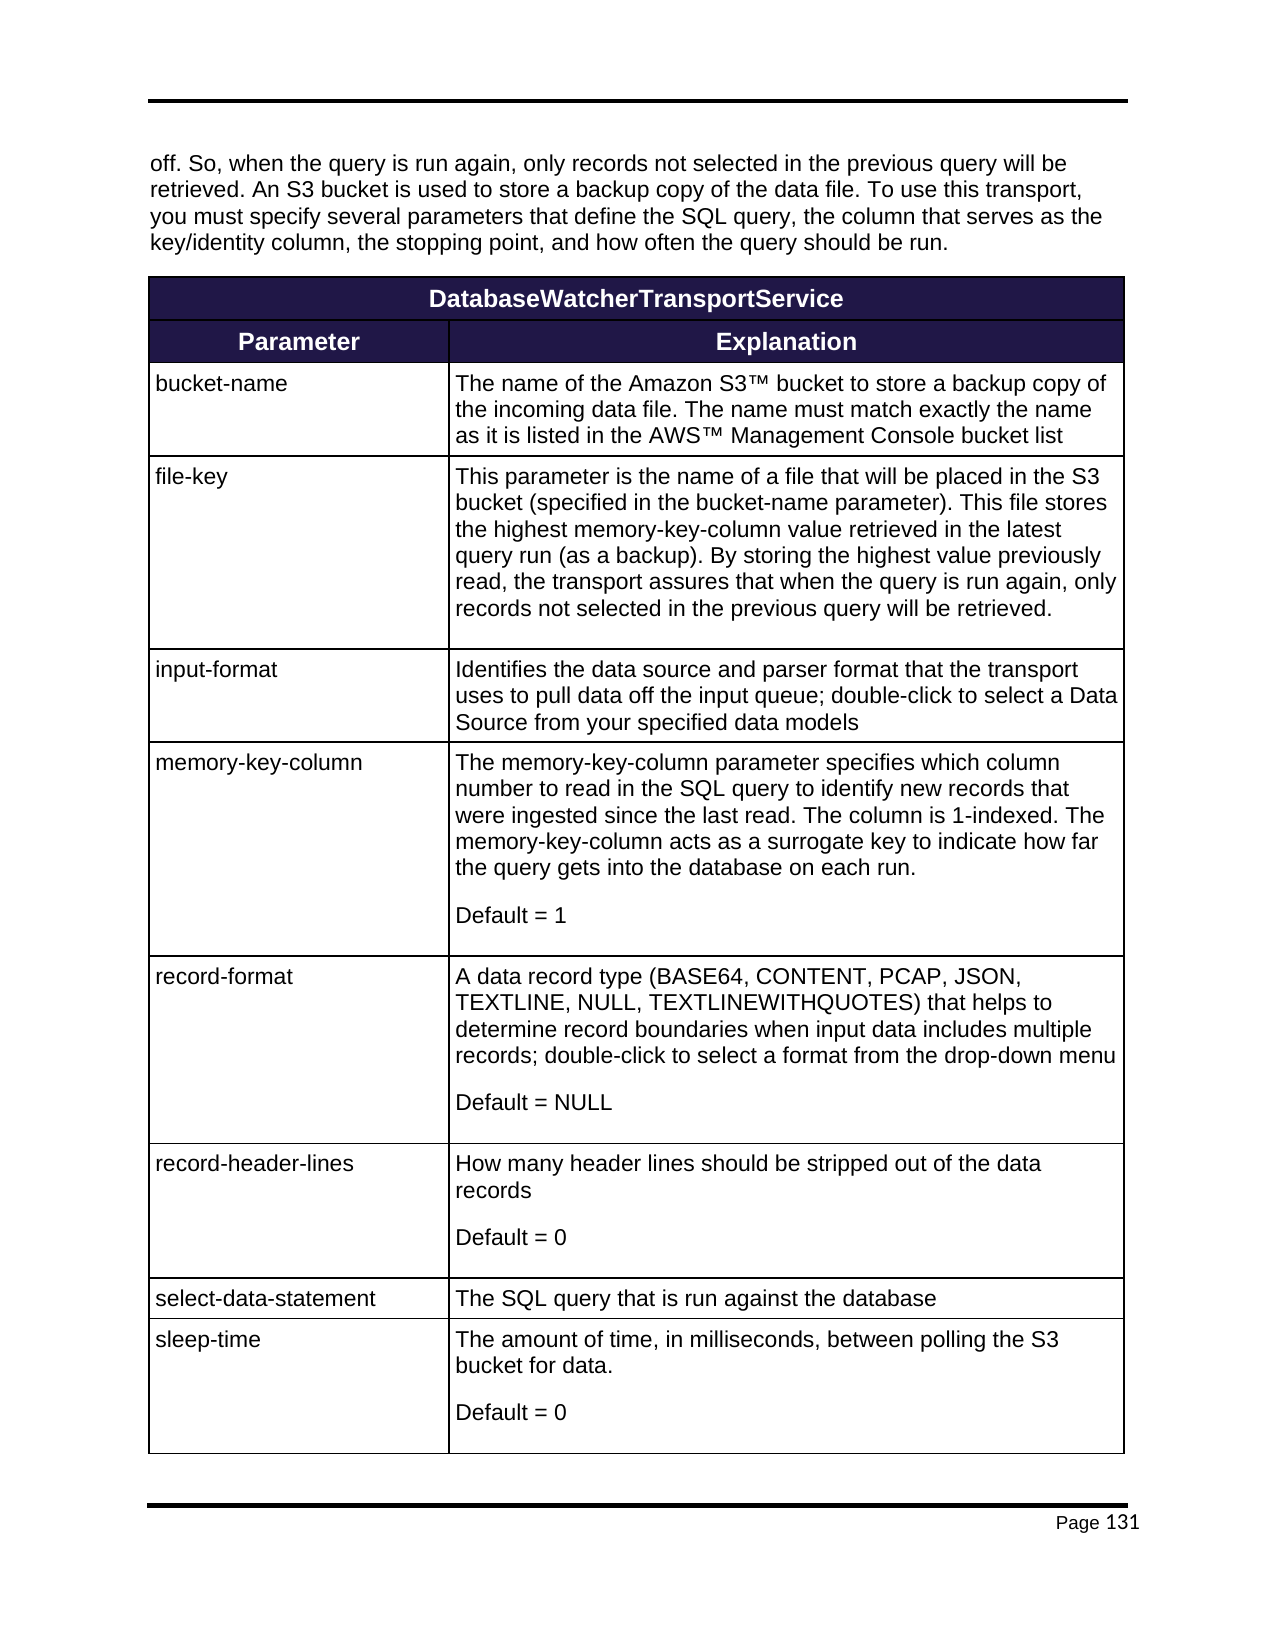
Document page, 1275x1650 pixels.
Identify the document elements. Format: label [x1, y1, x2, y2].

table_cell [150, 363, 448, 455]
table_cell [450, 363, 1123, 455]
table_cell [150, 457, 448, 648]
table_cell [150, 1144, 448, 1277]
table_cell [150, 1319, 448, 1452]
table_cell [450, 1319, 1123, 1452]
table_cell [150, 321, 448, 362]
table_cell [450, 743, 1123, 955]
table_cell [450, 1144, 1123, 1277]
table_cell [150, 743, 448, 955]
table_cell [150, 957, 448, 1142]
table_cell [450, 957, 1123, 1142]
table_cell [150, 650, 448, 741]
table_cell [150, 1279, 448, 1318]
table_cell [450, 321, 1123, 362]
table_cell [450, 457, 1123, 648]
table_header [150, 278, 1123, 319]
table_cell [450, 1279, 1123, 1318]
text [150, 150, 1125, 255]
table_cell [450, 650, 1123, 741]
